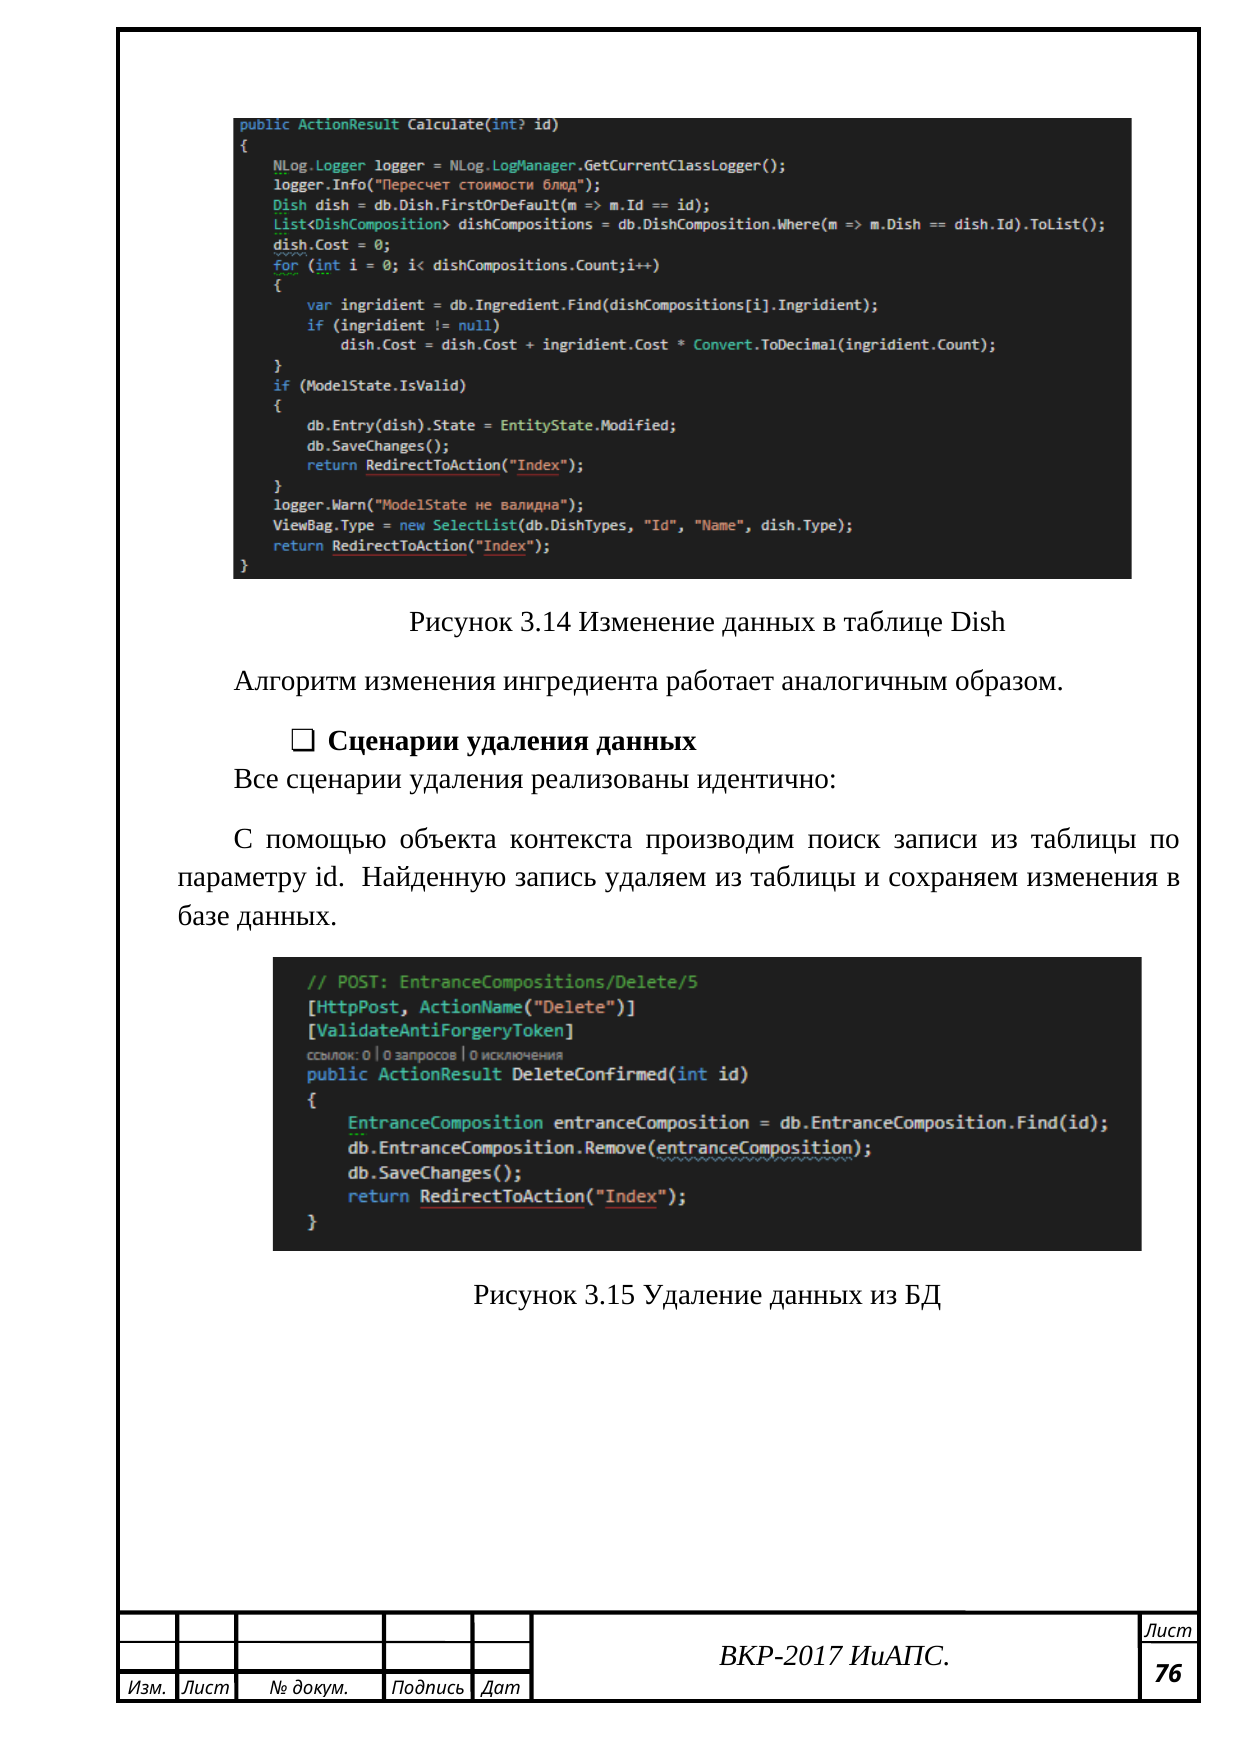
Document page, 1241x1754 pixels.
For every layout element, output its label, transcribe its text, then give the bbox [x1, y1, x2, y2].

text Рисунок 3.14 Изменение данных в таблице Dish [177, 604, 1181, 638]
picture [233, 118, 1132, 579]
text Алгоритм изменения ингредиента работает аналогичным образом. [177, 663, 1181, 697]
picture [272, 957, 1142, 1251]
text Все сценарии удаления реализованы идентично: [177, 761, 1181, 795]
text Рисунок 3.15 Удаление данных из БД [177, 1277, 1181, 1310]
list Сценарии удаления данных [290, 723, 1181, 756]
text С помощью объекта контекста производим поиск записи из таблицы по параметру id. Найденную запись удаляем из таблицы и сохраняем изменения в базе данных. [177, 821, 1181, 931]
